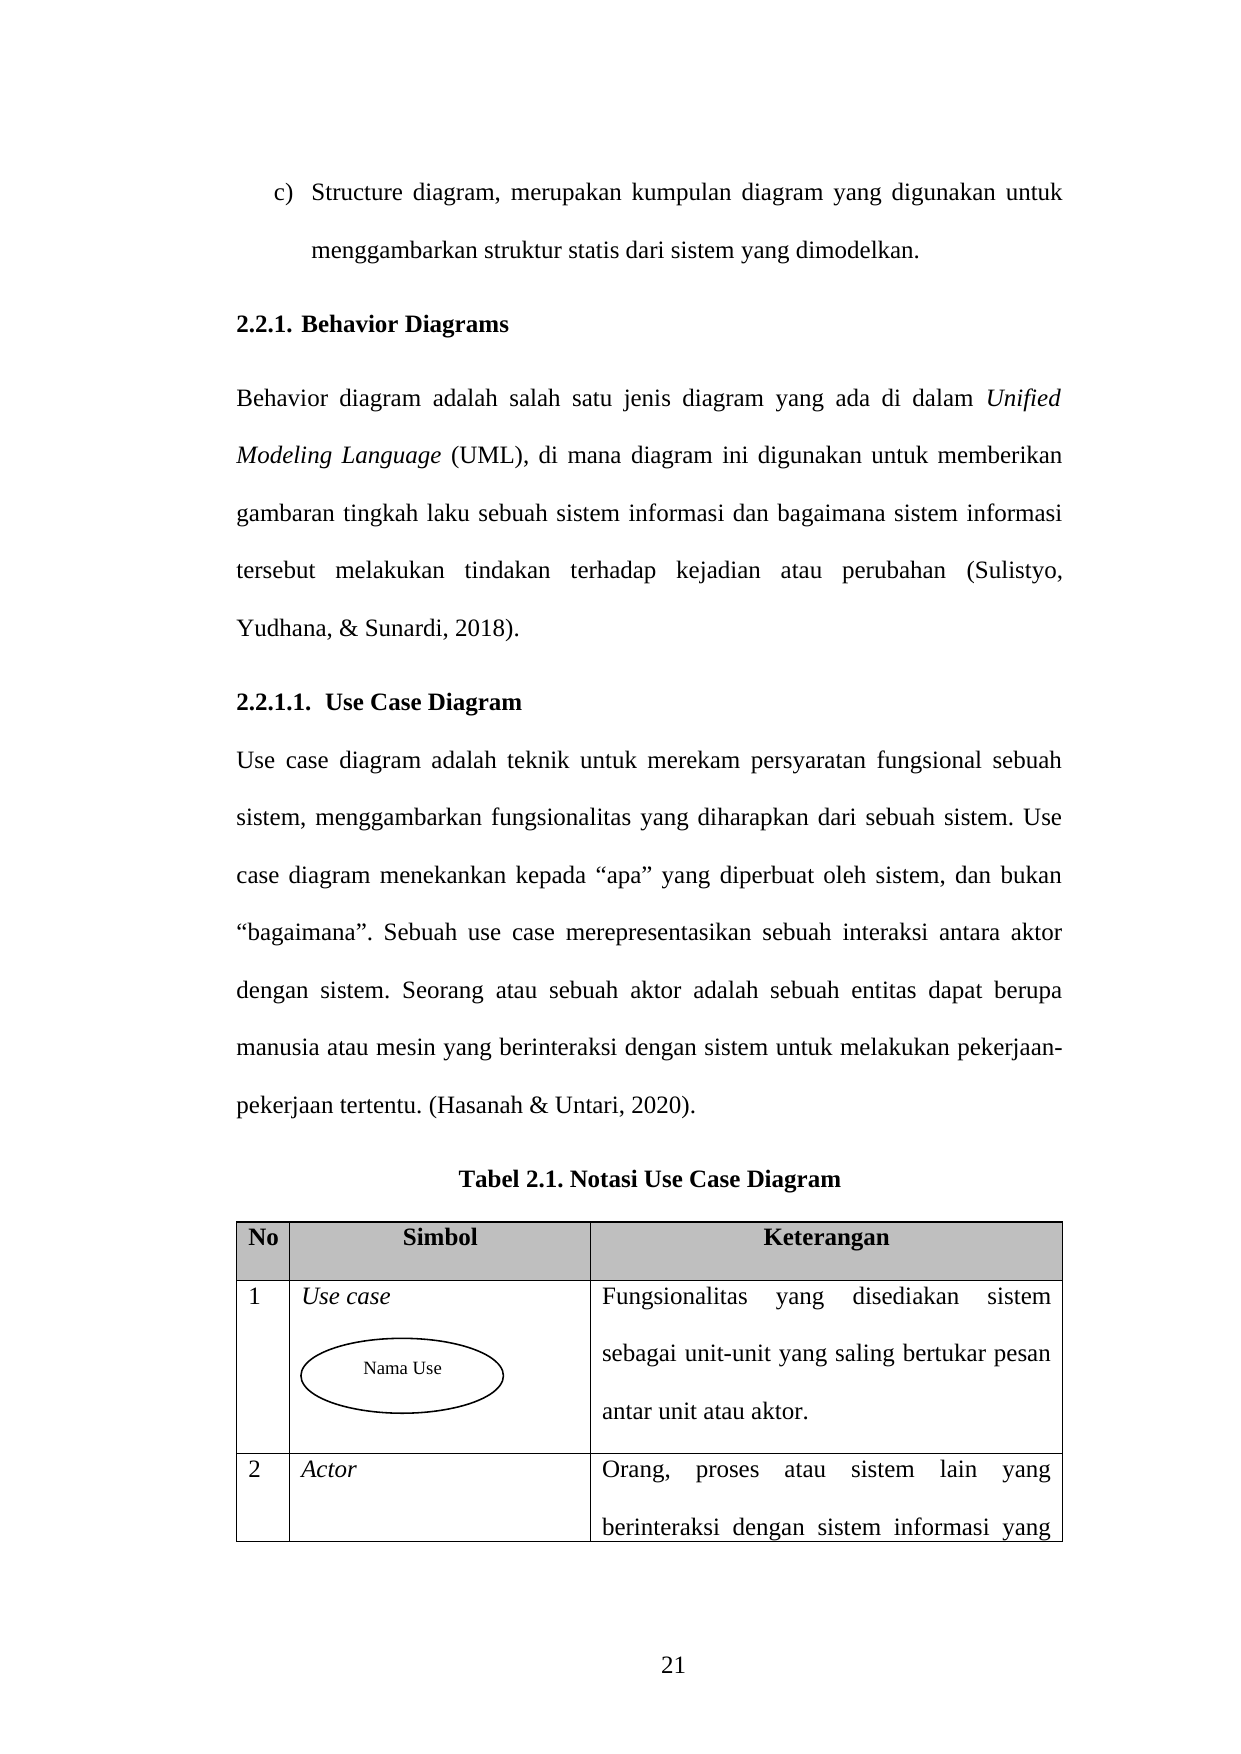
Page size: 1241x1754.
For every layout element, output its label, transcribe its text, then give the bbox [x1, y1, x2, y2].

subtitle Behavior Diagrams [236, 309, 1063, 338]
list Structure diagram, merupakan kumpulan diagram yang digunakan untuk menggambarkan struktur statis dari sistem yang dimodelkan. [274, 177, 1063, 263]
table_header Keterangan [591, 1223, 1062, 1280]
table_header Simbol [290, 1223, 590, 1280]
table_cell 2 [237, 1454, 289, 1541]
text Behavior diagram adalah salah satu jenis diagram yang ada di dalam Unified Modeling Language (UML), di mana diagram ini digunakan untuk memberikan gambaran tingkah laku sebuah sistem informasi dan bagaimana sistem informasi tersebut melakukan tindakan terhadap kejadian atau perubahan . [236, 383, 1063, 642]
text Tabel 2.1. Notasi Use Case Diagram [236, 1164, 1063, 1193]
table_cell Use case [290, 1281, 590, 1453]
table_cell Fungsionalitas yang disediakan sistem sebagai unit-unit yang saling bertukar pesan antar unit atau aktor. [591, 1281, 1062, 1453]
subtitle Use Case Diagram [236, 687, 1063, 716]
table_cell Actor [290, 1454, 590, 1541]
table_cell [591, 1454, 1062, 1541]
table_cell 1 [237, 1281, 289, 1453]
table_header No [237, 1223, 289, 1280]
text Use case diagram adalah teknik untuk merekam persyaratan fungsional sebuah sistem, menggambarkan fungsionalitas yang diharapkan dari sebuah sistem. Use case diagram menekankan kepada “apa” yang diperbuat oleh sistem, dan bukan “bagaimana”. Sebuah use case merepresentasikan sebuah interaksi antara aktor dengan sistem. Seorang atau sebuah aktor adalah sebuah entitas dapat berupa manusia atau mesin yang berinteraksi dengan sistem untuk melakukan pekerjaan-pekerjaan tertentu. . [236, 745, 1063, 1118]
